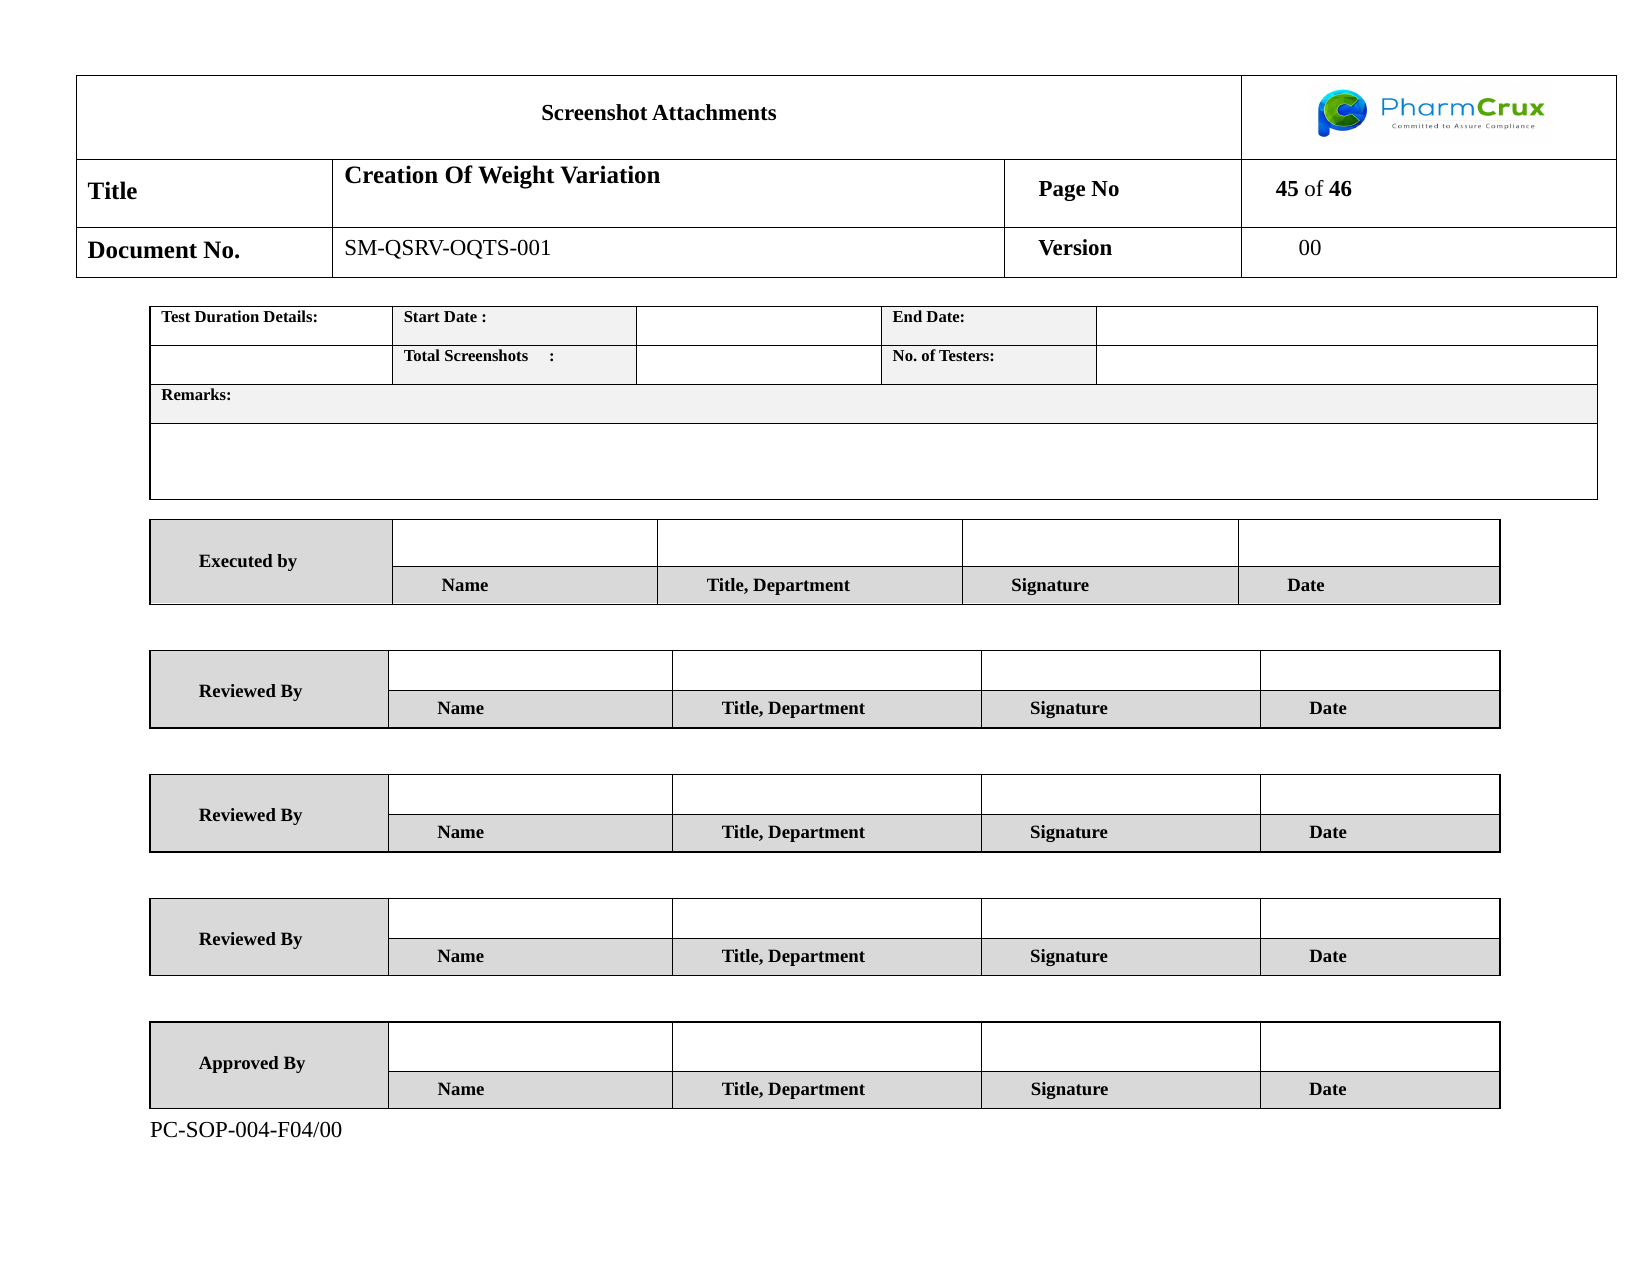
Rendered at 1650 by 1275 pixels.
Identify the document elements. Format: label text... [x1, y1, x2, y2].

table_cell Date [1261, 815, 1499, 851]
table_cell Name [389, 815, 672, 851]
table_header [673, 651, 981, 690]
table_cell Title, Department [658, 567, 962, 603]
table_cell Signature [982, 1072, 1260, 1108]
table_header [982, 1023, 1260, 1071]
table_cell Title, Department [673, 691, 981, 727]
table_cell Date [1239, 567, 1499, 603]
table_cell Signature [963, 567, 1238, 603]
table_header [982, 899, 1260, 938]
table_cell Signature [982, 939, 1260, 975]
table_header [1261, 899, 1499, 938]
table_header Reviewed By [151, 651, 388, 727]
table_cell Name [393, 567, 657, 603]
table_cell [1097, 346, 1597, 384]
table_header [389, 899, 672, 938]
table_cell Name [389, 1072, 672, 1108]
table_cell [151, 346, 392, 384]
table_cell Name [389, 691, 672, 727]
table_header [673, 1023, 981, 1071]
table_header [389, 775, 672, 814]
table_cell Total Screenshots : [393, 346, 636, 384]
table_cell Title, Department [673, 939, 981, 975]
table_header Start Date : [393, 307, 636, 345]
table_header [982, 651, 1260, 690]
table_cell [151, 424, 1597, 498]
table_header [1097, 307, 1597, 345]
table_cell Title, Department [673, 1072, 981, 1108]
table_cell Name [389, 939, 672, 975]
table_header [658, 520, 962, 566]
table_header [673, 775, 981, 814]
picture [1307, 82, 1551, 143]
table_cell [637, 346, 881, 384]
table_cell Remarks: [151, 385, 1597, 423]
table_header Test Duration Details: [151, 307, 392, 345]
table_header Executed by [151, 520, 392, 603]
table_header [982, 775, 1260, 814]
table_cell Date [1261, 691, 1499, 727]
table_cell Signature [982, 815, 1260, 851]
table_header Approved By [151, 1023, 388, 1108]
table_header Reviewed By [151, 775, 388, 851]
table_header [389, 651, 672, 690]
table_header [1261, 1023, 1499, 1071]
table_header End Date: [882, 307, 1096, 345]
table_cell Signature [982, 691, 1260, 727]
table_header [389, 1023, 672, 1071]
table_header [637, 307, 881, 345]
table_header [1239, 520, 1499, 566]
table_header Reviewed By [151, 899, 388, 975]
table_header [393, 520, 657, 566]
table_cell No. of Testers: [882, 346, 1096, 384]
table_cell Date [1261, 1072, 1499, 1108]
table_header [1261, 651, 1499, 690]
table_cell Date [1261, 939, 1499, 975]
table_header [1261, 775, 1499, 814]
table_cell Title, Department [673, 815, 981, 851]
table_header [963, 520, 1238, 566]
table_header [673, 899, 981, 938]
